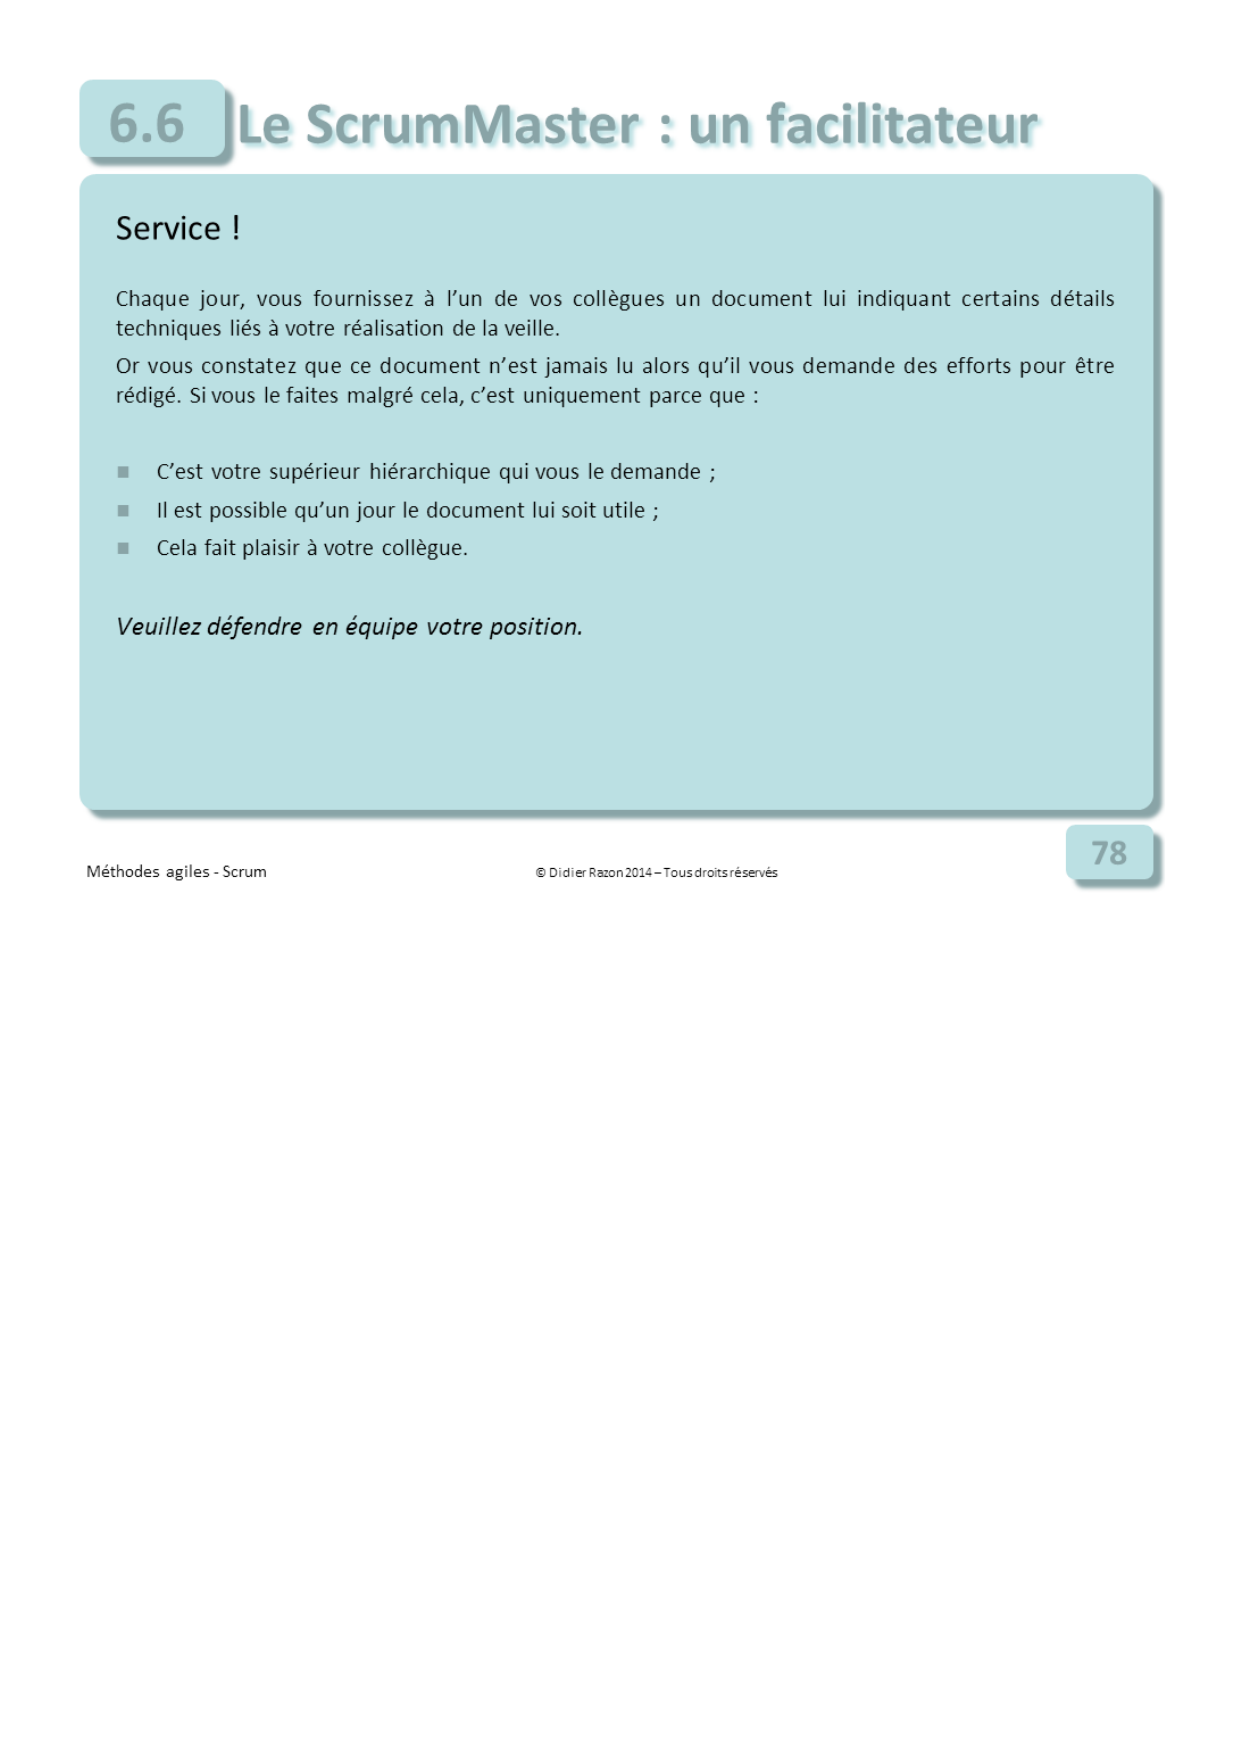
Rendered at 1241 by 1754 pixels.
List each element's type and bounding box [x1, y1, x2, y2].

picture [75, 75, 1166, 893]
